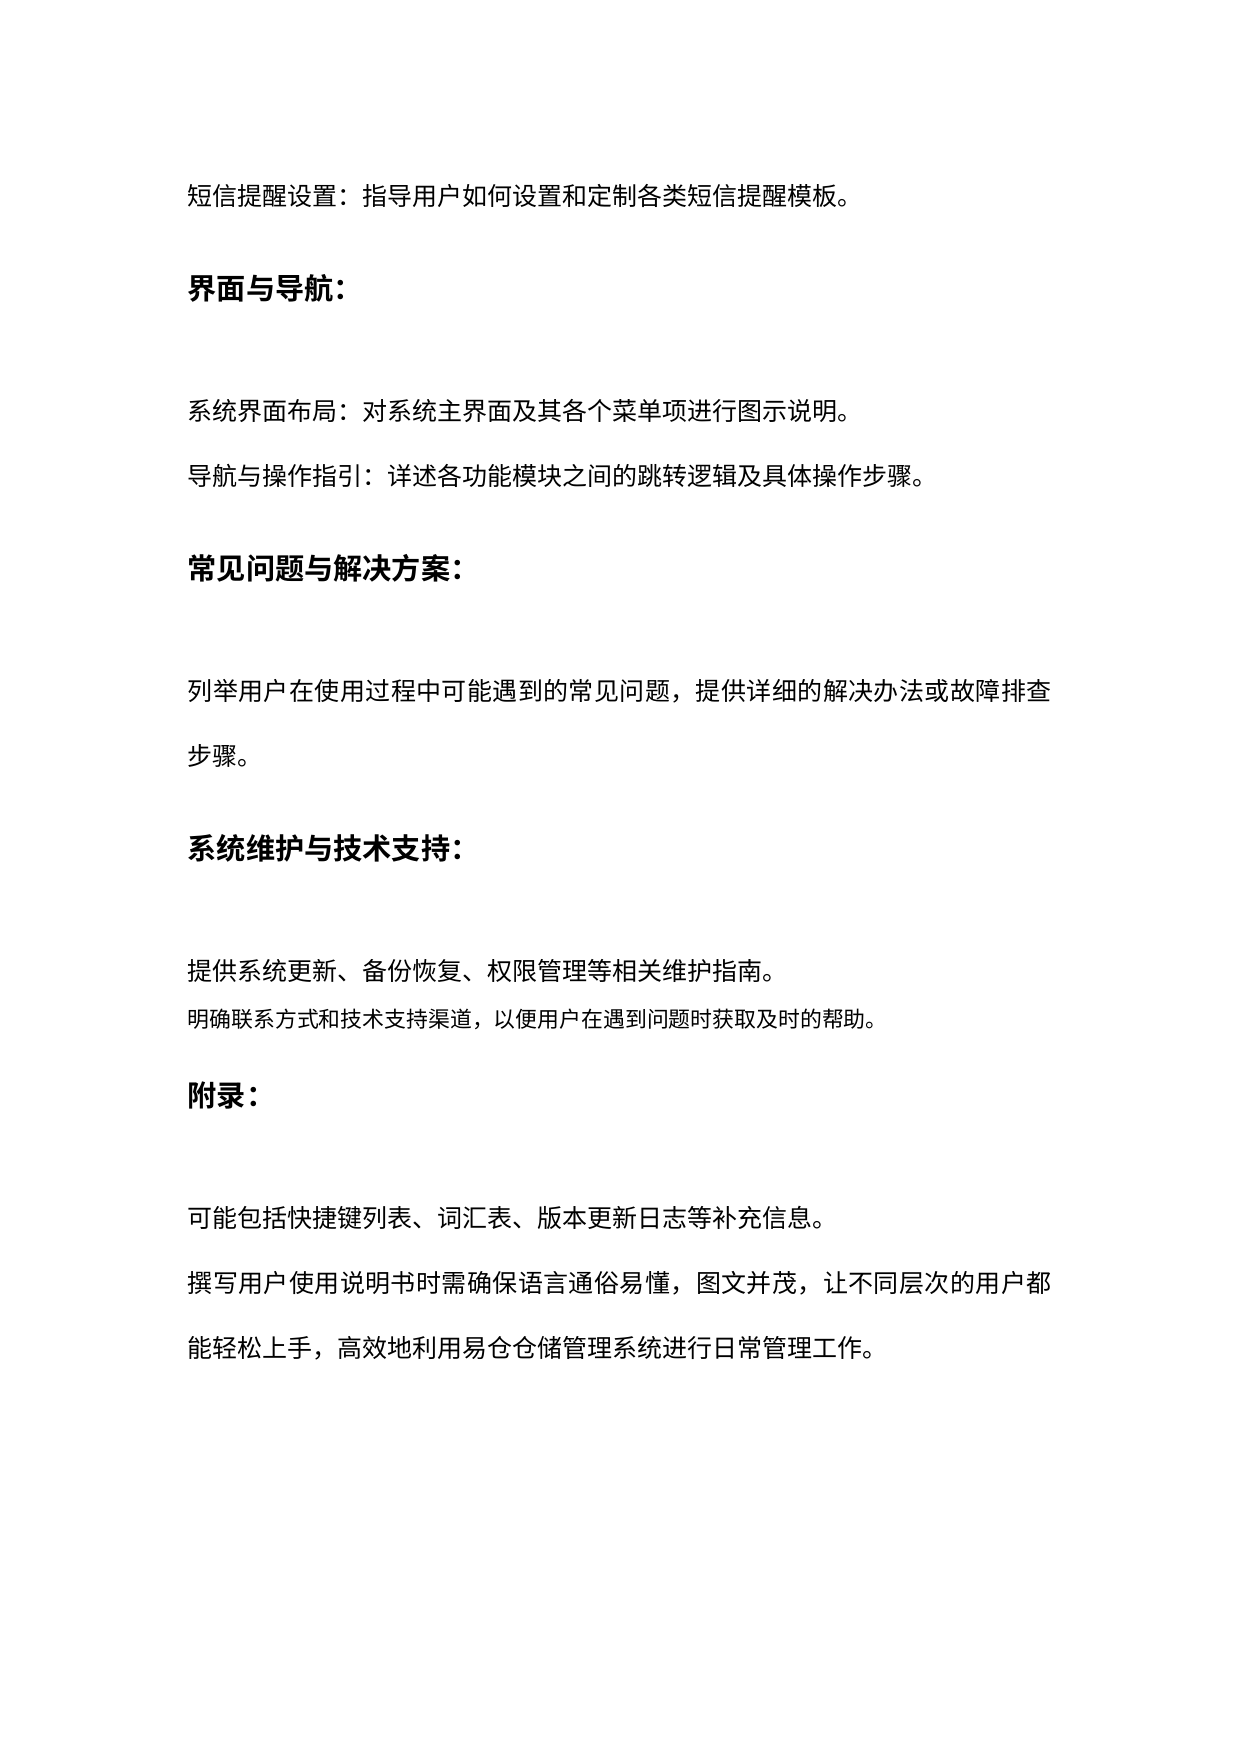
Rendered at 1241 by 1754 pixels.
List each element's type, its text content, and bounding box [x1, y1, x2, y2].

text 撰写用户使用说明书时需确保语言通俗易懂，图文并茂，让不同层次的用户都能轻松上手，高效地利用易仓仓储管理系统进行日常管理工作。 [187, 1249, 1053, 1379]
text 可能包括快捷键列表、词汇表、版本更新日志等补充信息。 [187, 1184, 1053, 1249]
subtitle 附录： [187, 1062, 1053, 1127]
text 提供系统更新、备份恢复、权限管理等相关维护指南。 [187, 937, 1053, 1002]
subtitle 常见问题与解决方案： [187, 534, 1053, 599]
subtitle 系统维护与技术支持： [187, 814, 1053, 879]
text 列举用户在使用过程中可能遇到的常见问题，提供详细的解决办法或故障排查步骤。 [187, 657, 1053, 787]
text 短信提醒设置：指导用户如何设置和定制各类短信提醒模板。 [187, 162, 1053, 227]
text 明确联系方式和技术支持渠道，以便用户在遇到问题时获取及时的帮助。 [187, 1002, 1053, 1034]
text 系统界面布局：对系统主界面及其各个菜单项进行图示说明。 [187, 377, 1053, 442]
subtitle 界面与导航： [187, 254, 1053, 319]
text 导航与操作指引：详述各功能模块之间的跳转逻辑及具体操作步骤。 [187, 442, 1053, 507]
